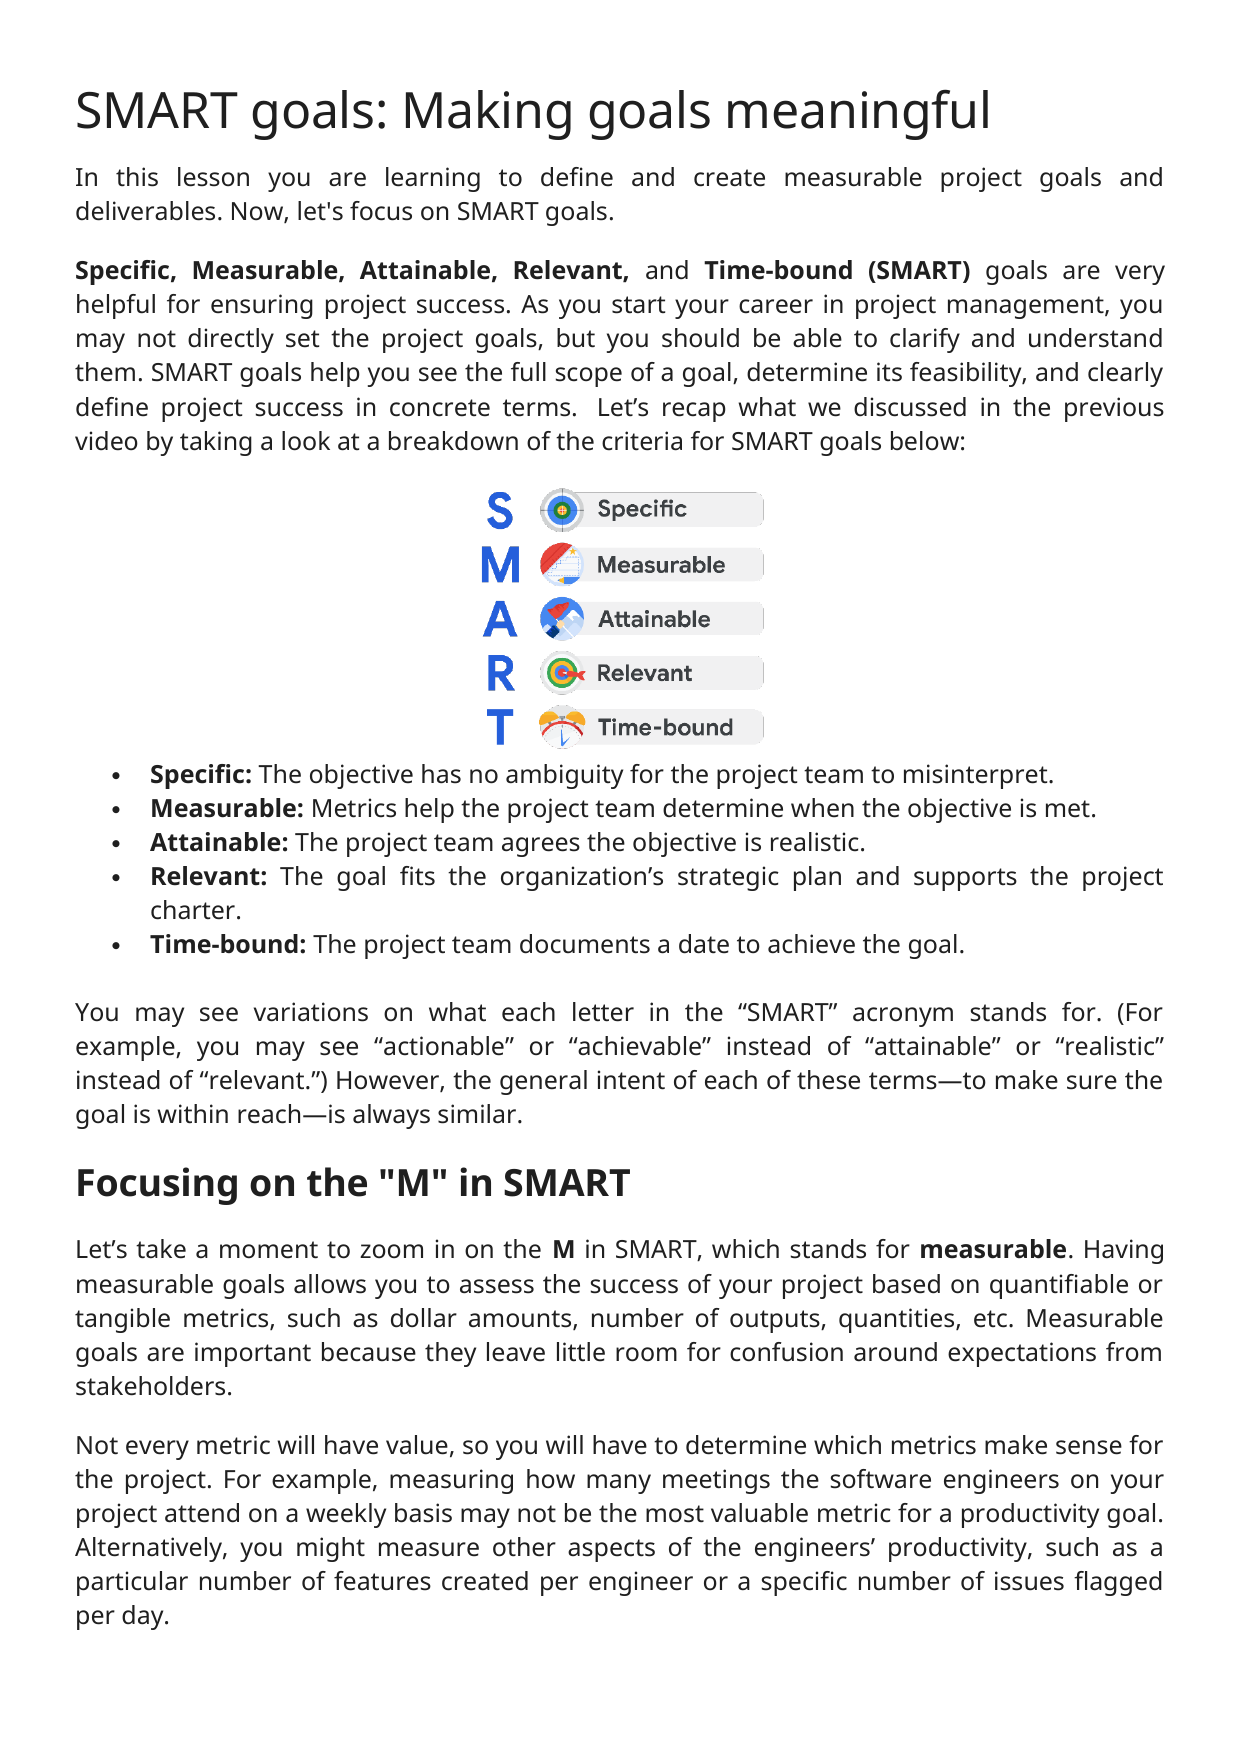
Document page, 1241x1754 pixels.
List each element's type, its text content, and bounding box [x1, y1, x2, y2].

text Specific, Measurable, Attainable, Relevant, and Time-bound (SMART) goals are very helpful for ensuring project success. As you start your career in project management, you may not directly set the project goals, but you should be able to clarify and understand them. SMART goals help you see the full scope of a goal, determine its feasibility, and clearly define project success in concrete terms. Let’s recap what we discussed in the previous video by taking a look at a breakdown of the criteria for SMART goals below: [75, 253, 1165, 457]
text You may see variations on what each letter in the “SMART” acronym stands for. (For example, you may see “actionable” or “achievable” instead of “attainable” or “realistic” instead of “relevant.”) However, the general intent of each of these terms—to make sure the goal is within reach—is always similar. [75, 961, 1165, 1131]
picture [410, 482, 830, 757]
text Not every metric will have value, so you will have to determine which metrics make sense for the project. For example, measuring how many meetings the software engineers on your project attend on a weekly basis may not be the most valuable metric for a productivity goal. Alternatively, you might measure other aspects of the engineers’ productivity, such as a particular number of features created per engineer or a specific number of issues flagged per day. [75, 1427, 1165, 1632]
text Focusing on the "M" in SMART [75, 1156, 1165, 1207]
list Measurable: Metrics help the project team determine when the objective is met. [112, 791, 1165, 824]
list Relevant: The goal fits the organization’s strategic plan and supports the project charter. [112, 859, 1165, 927]
list Attainable: The project team agrees the objective is realistic. [112, 824, 1165, 859]
text Let’s take a moment to zoom in on the M in SMART, which stands for measurable. Having measurable goals allows you to assess the success of your project based on quantifiable or tangible metrics, such as dollar amounts, number of outputs, quantities, etc. Measurable goals are important because they leave little room for confusion around expectations from stakeholders. [75, 1232, 1165, 1402]
list Time-bound: The project team documents a date to achieve the goal. [112, 927, 1165, 961]
text In this lesson you are learning to define and create measurable project goals and deliverables. Now, let's focus on SMART goals. [75, 160, 1165, 228]
list Specific: The objective has no ambiguity for the project team to misinterpret. [112, 756, 1165, 791]
text SMART goals: Making goals meaningful [75, 75, 1165, 143]
